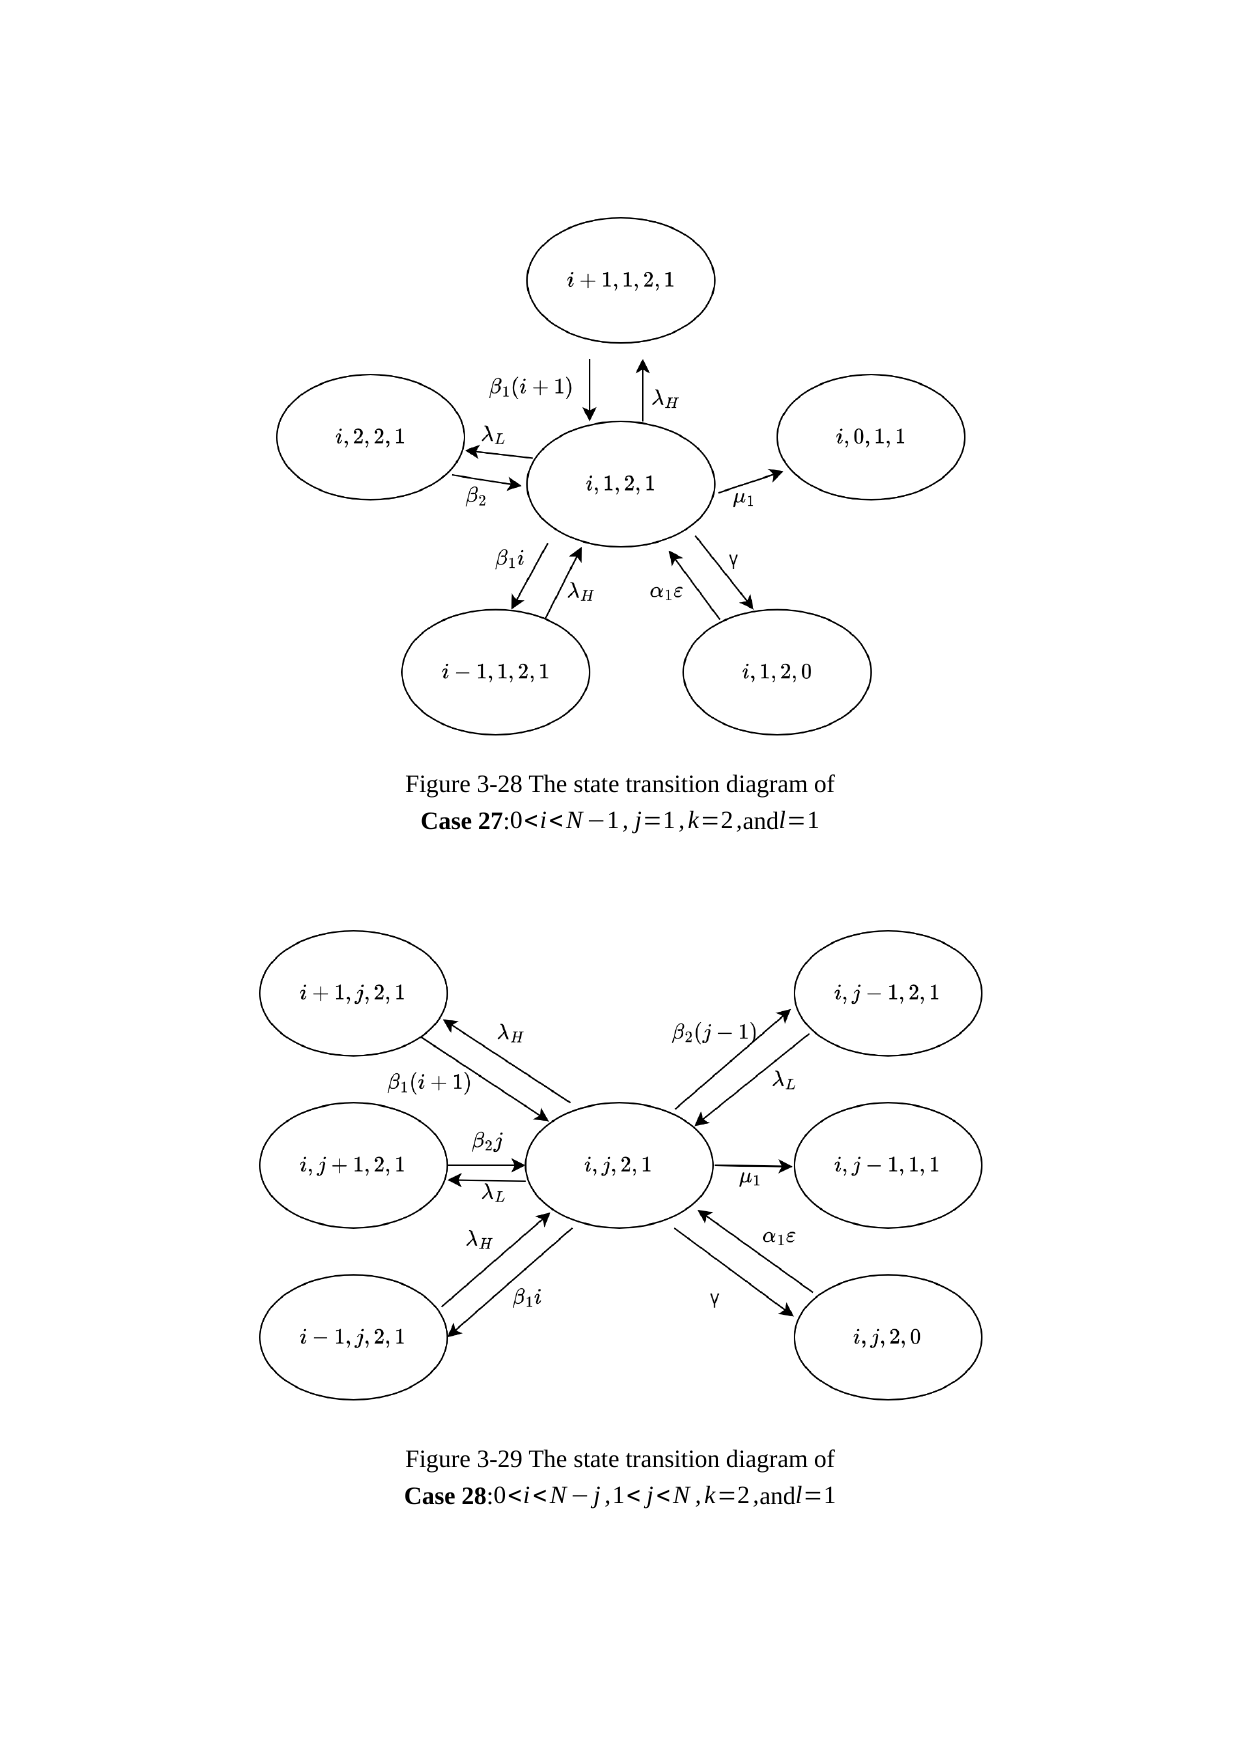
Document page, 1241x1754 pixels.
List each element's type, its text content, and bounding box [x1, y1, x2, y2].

text Case 27:and [187, 802, 1053, 839]
text Figure 3-29 The state transition diagram of [187, 1439, 1053, 1477]
picture [260, 202, 981, 751]
picture [243, 914, 998, 1416]
text Case 28:and [187, 1477, 1053, 1514]
text Figure 3-28 The state transition diagram of [187, 764, 1053, 802]
